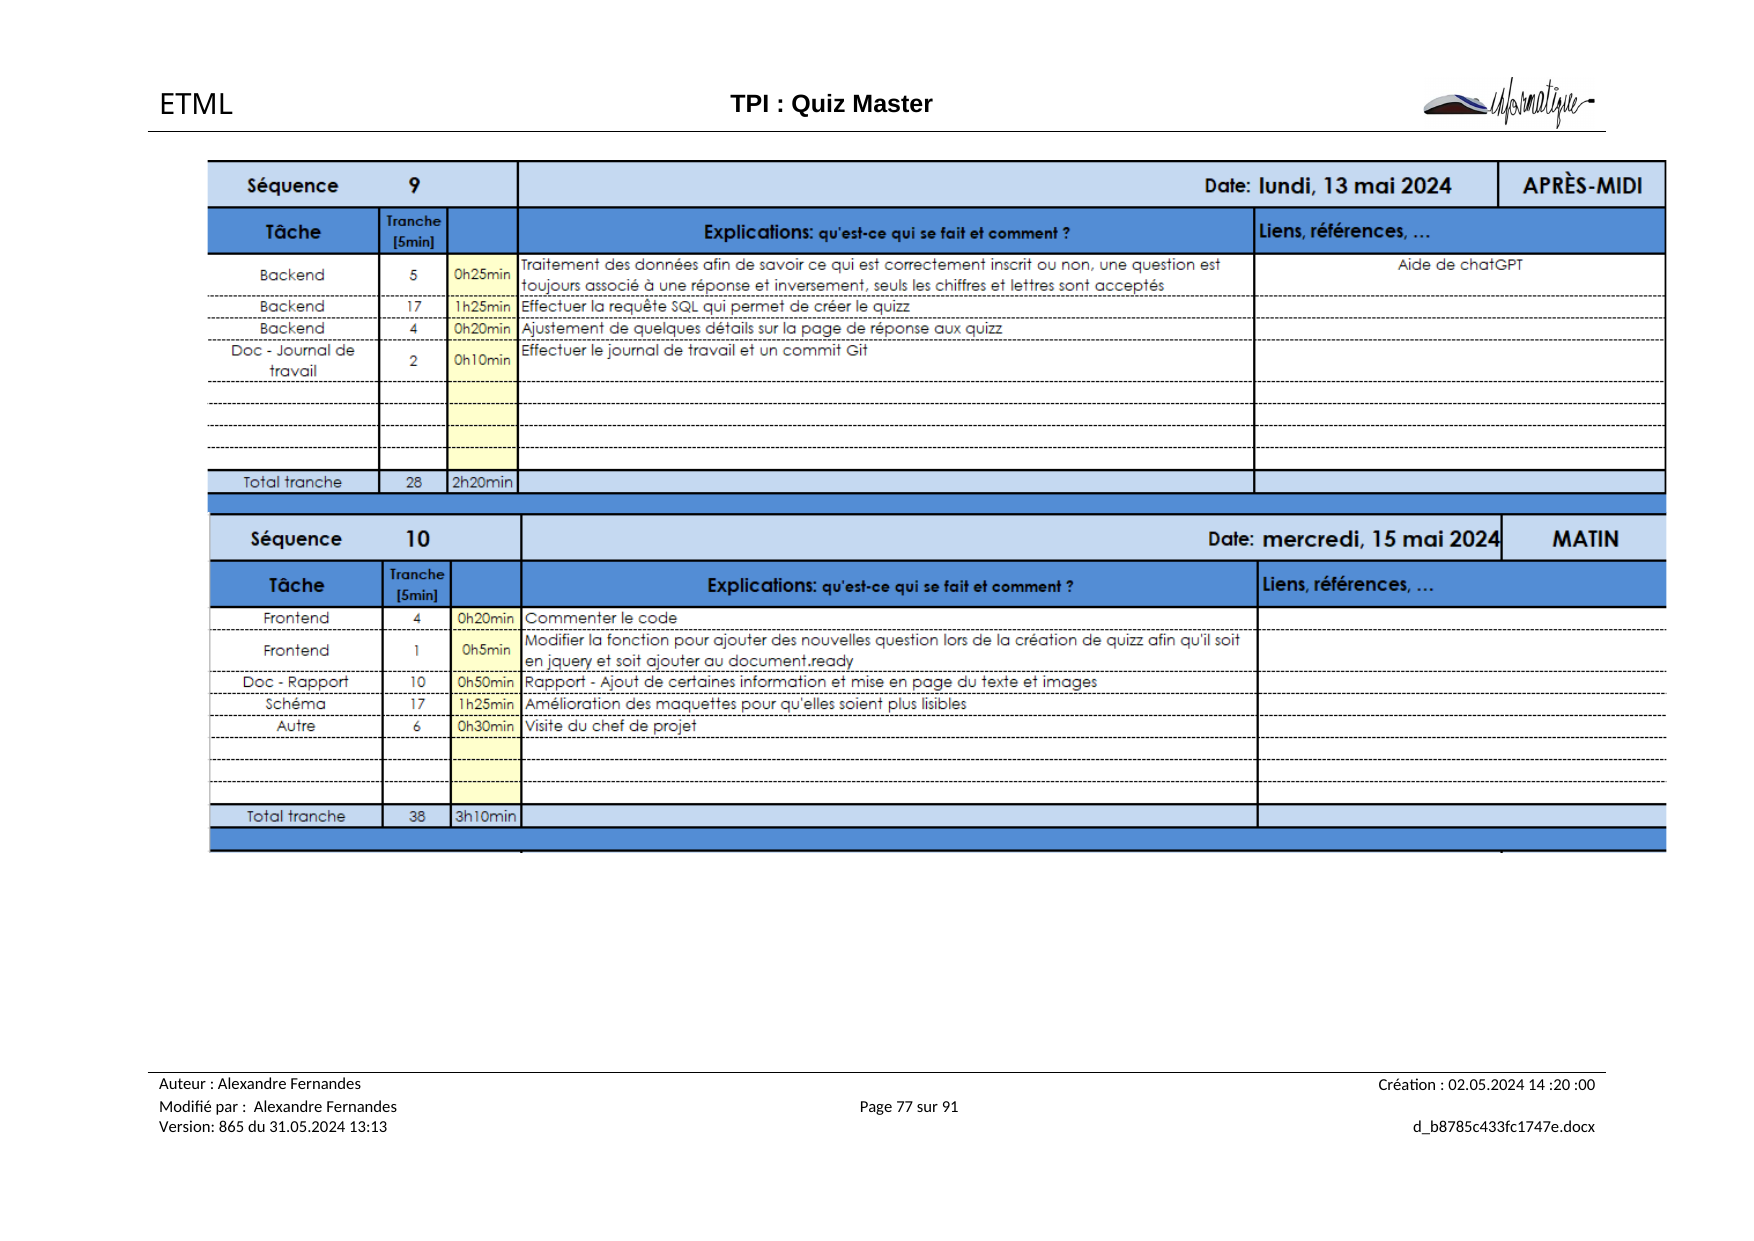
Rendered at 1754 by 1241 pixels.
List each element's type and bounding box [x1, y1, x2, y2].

picture [1423, 77, 1595, 129]
picture [207, 160, 1667, 853]
